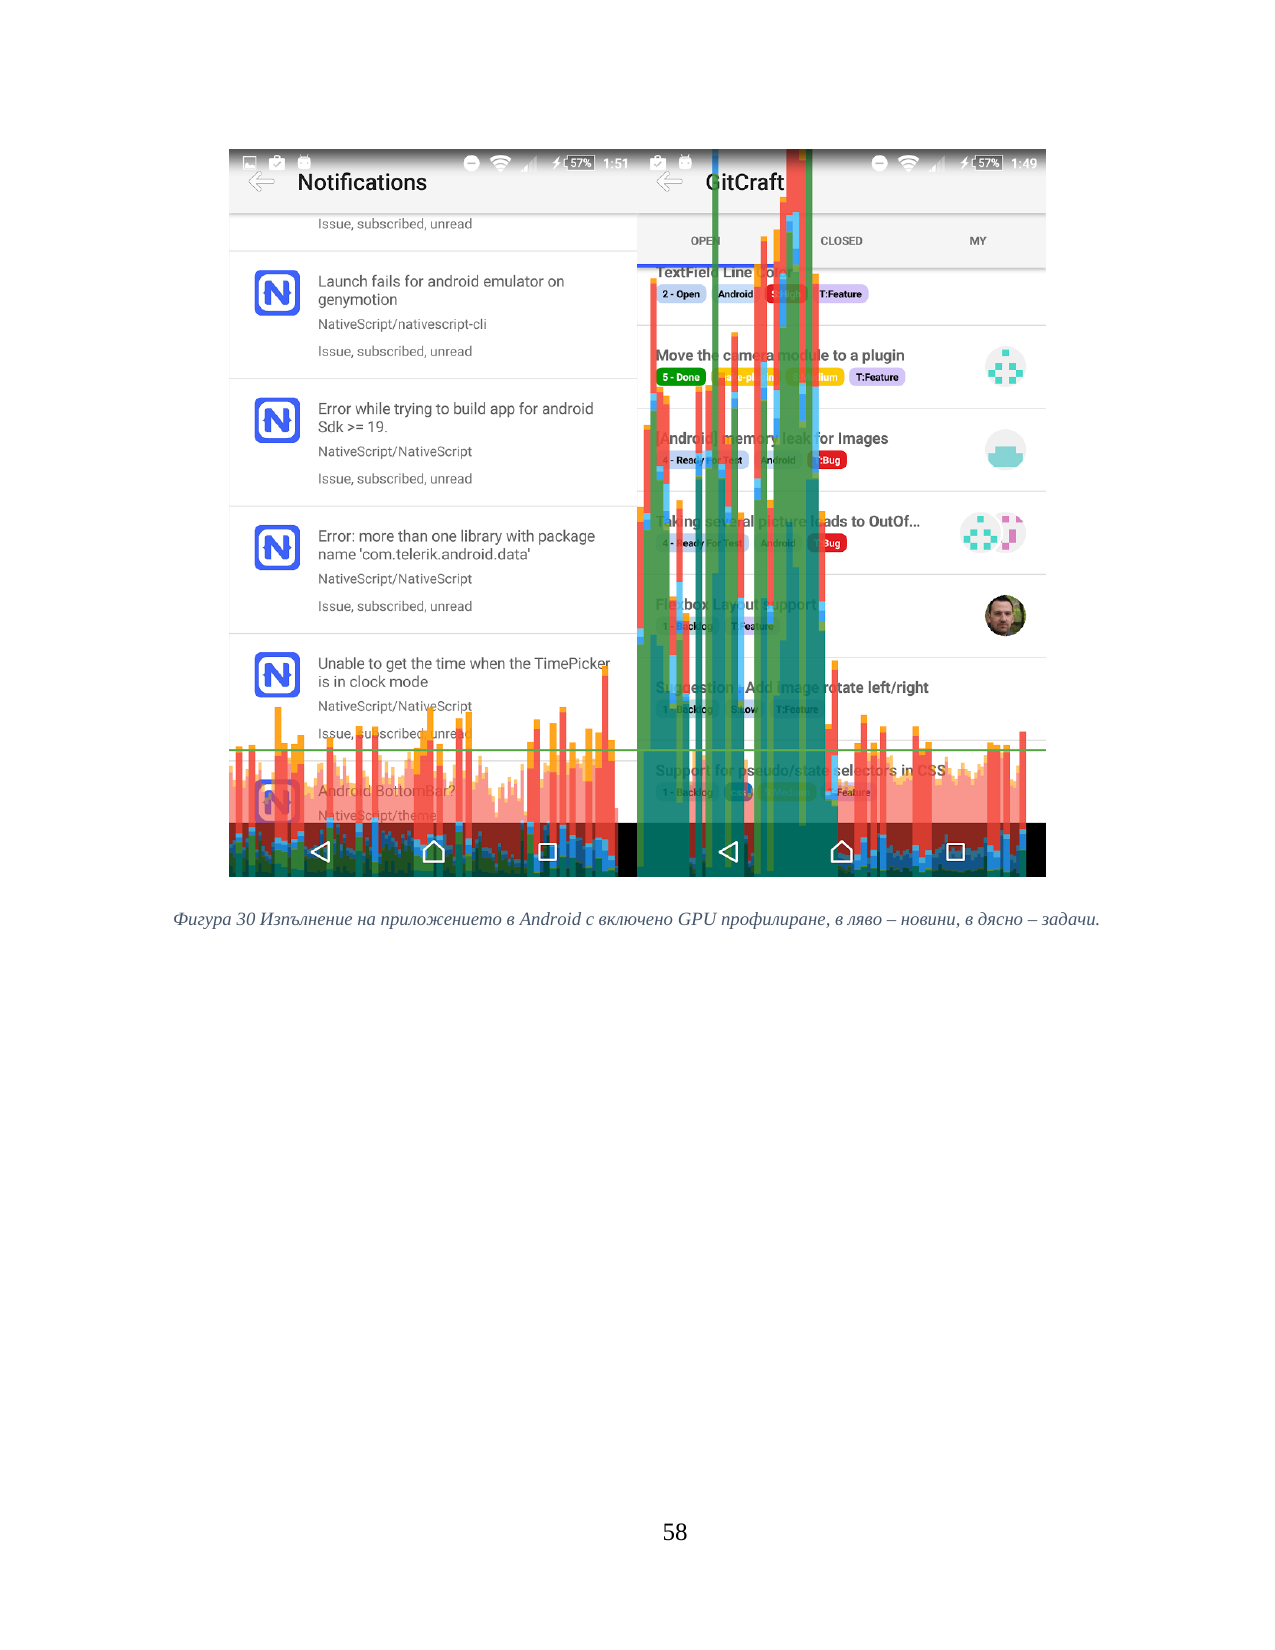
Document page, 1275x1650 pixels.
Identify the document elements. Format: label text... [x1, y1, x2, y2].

picture [229, 149, 1046, 877]
